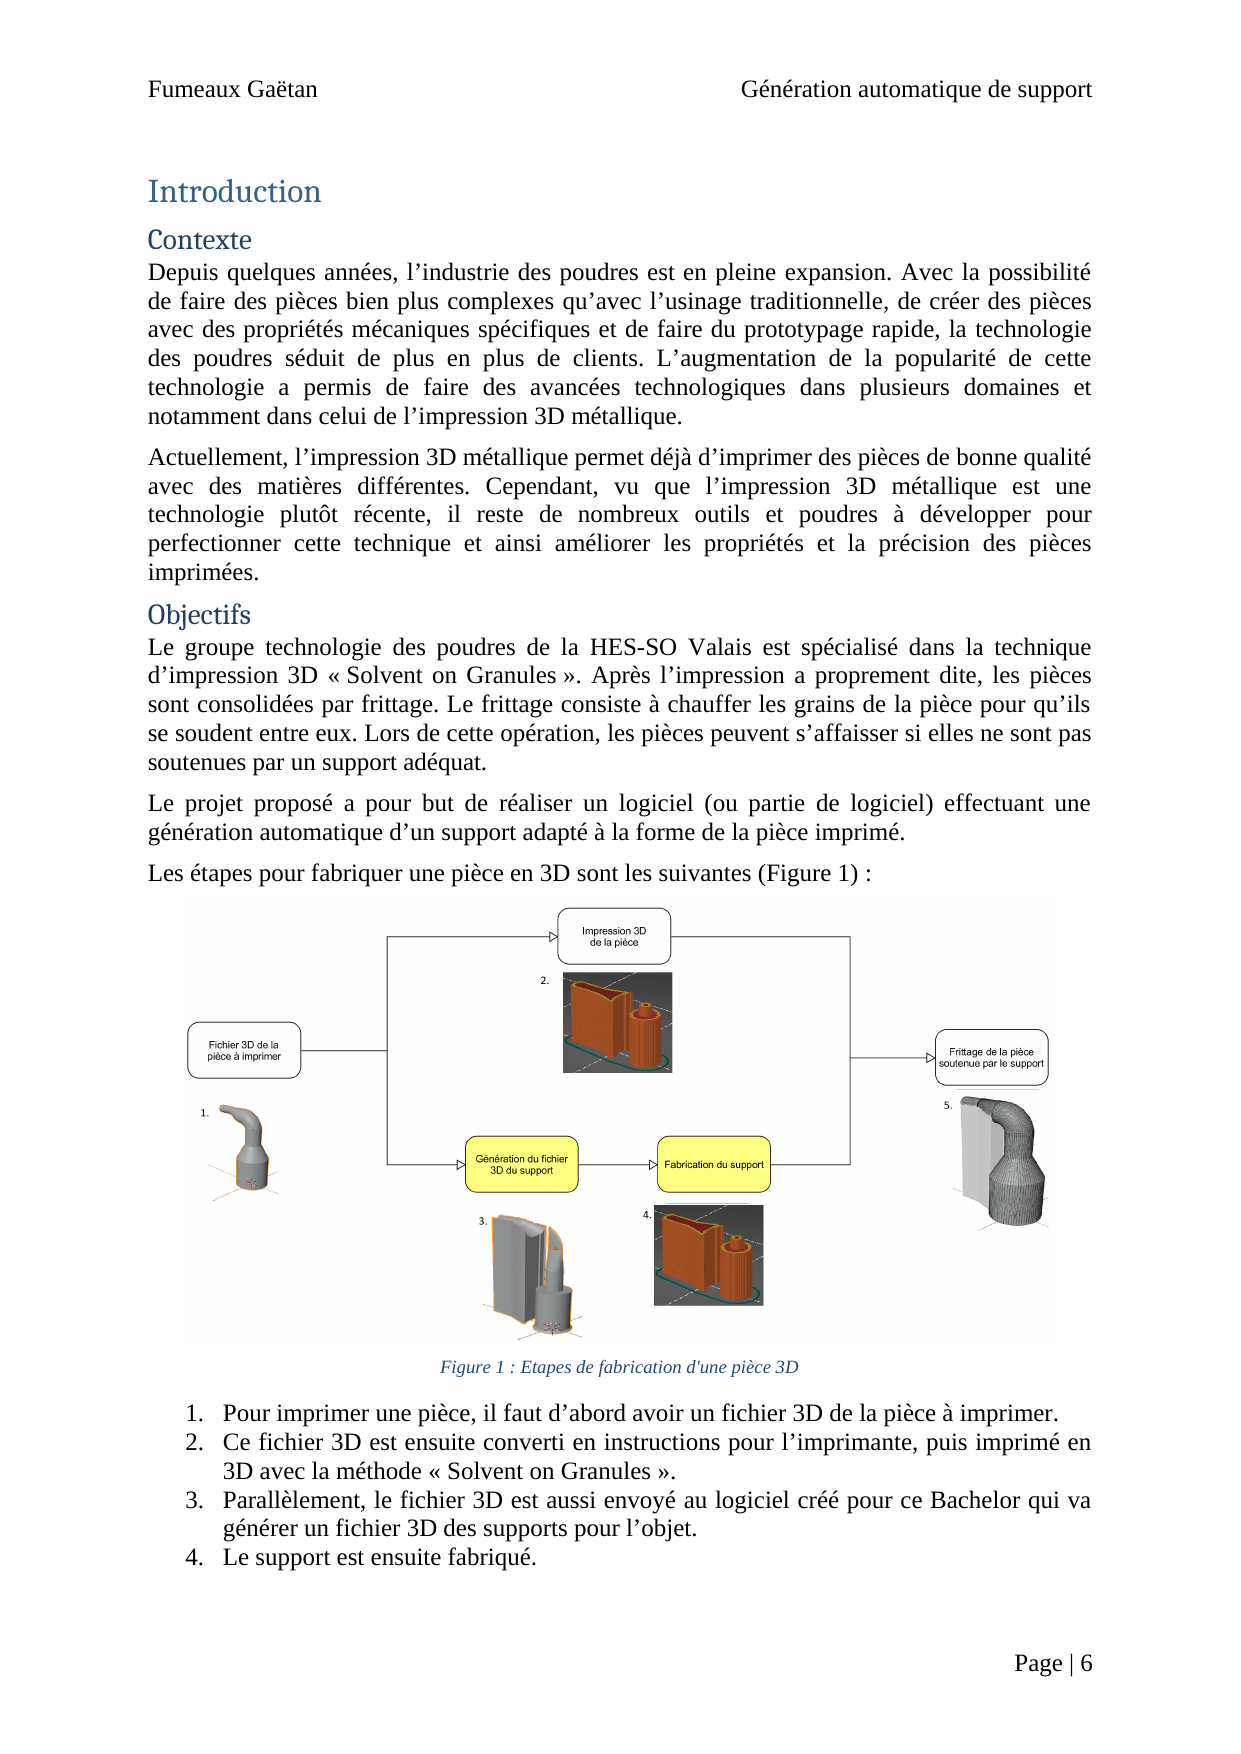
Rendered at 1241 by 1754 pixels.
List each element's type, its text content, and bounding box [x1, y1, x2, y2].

text Actuellement, l’impression 3D métallique permet déjà d’imprimer des pièces de bonne qualité avec des matières différentes. Cependant, vu que l’impression 3D métallique est une technologie plutôt récente, il reste de nombreux outils et poudres à développer pour perfectionner cette technique et ainsi améliorer les propriétés et la précision des pièces imprimées. [148, 442, 1093, 586]
list Ce fichier 3D est ensuite converti en instructions pour l’imprimante, puis imprimé en 3D avec la méthode « Solvent on Granules ». [185, 1427, 1093, 1485]
list Le support est ensuite fabriqué. [185, 1542, 1093, 1571]
subtitle Introduction [148, 173, 1093, 211]
text Figure 1 : Etapes de fabrication d'une pièce 3D [148, 1356, 1093, 1378]
text Les étapes pour fabriquer une pièce en 3D sont les suivantes (Figure 1) : [148, 858, 1093, 887]
list Parallèlement, le fichier 3D est aussi envoyé au logiciel créé pour ce Bachelor qui va générer un fichier 3D des supports pour l’objet. [185, 1485, 1093, 1542]
text Depuis quelques années, l’industrie des poudres est en pleine expansion. Avec la possibilité de faire des pièces bien plus complexes qu’avec l’usinage traditionnelle, de créer des pièces avec des propriétés mécaniques spécifiques et de faire du prototypage rapide, la technologie des poudres séduit de plus en plus de clients. L’augmentation de la popularité de cette technologie a permis de faire des avancées technologiques dans plusieurs domaines et notamment dans celui de l’impression 3D métallique. [148, 257, 1093, 429]
picture [184, 899, 1056, 1344]
list Pour imprimer une pièce, il faut d’abord avoir un fichier 3D de la pièce à imprimer. [185, 1398, 1093, 1427]
text Le projet proposé a pour but de réaliser un logiciel (ou partie de logiciel) effectuant une génération automatique d’un support adapté à la forme de la pièce imprimé. [148, 788, 1093, 846]
text Le groupe technologie des poudres de la HES-SO Valais est spécialisé dans la technique d’impression 3D « Solvent on Granules ». Après l’impression a proprement dite, les pièces sont consolidées par frittage. Le frittage consiste à chauffer les grains de la pièce pour qu’ils se soudent entre eux. Lors de cette opération, les pièces peuvent s’affaisser si elles ne sont pas soutenues par un support adéquat. [148, 632, 1093, 776]
subtitle Objectifs [148, 598, 1093, 632]
subtitle Contexte [148, 223, 1093, 257]
